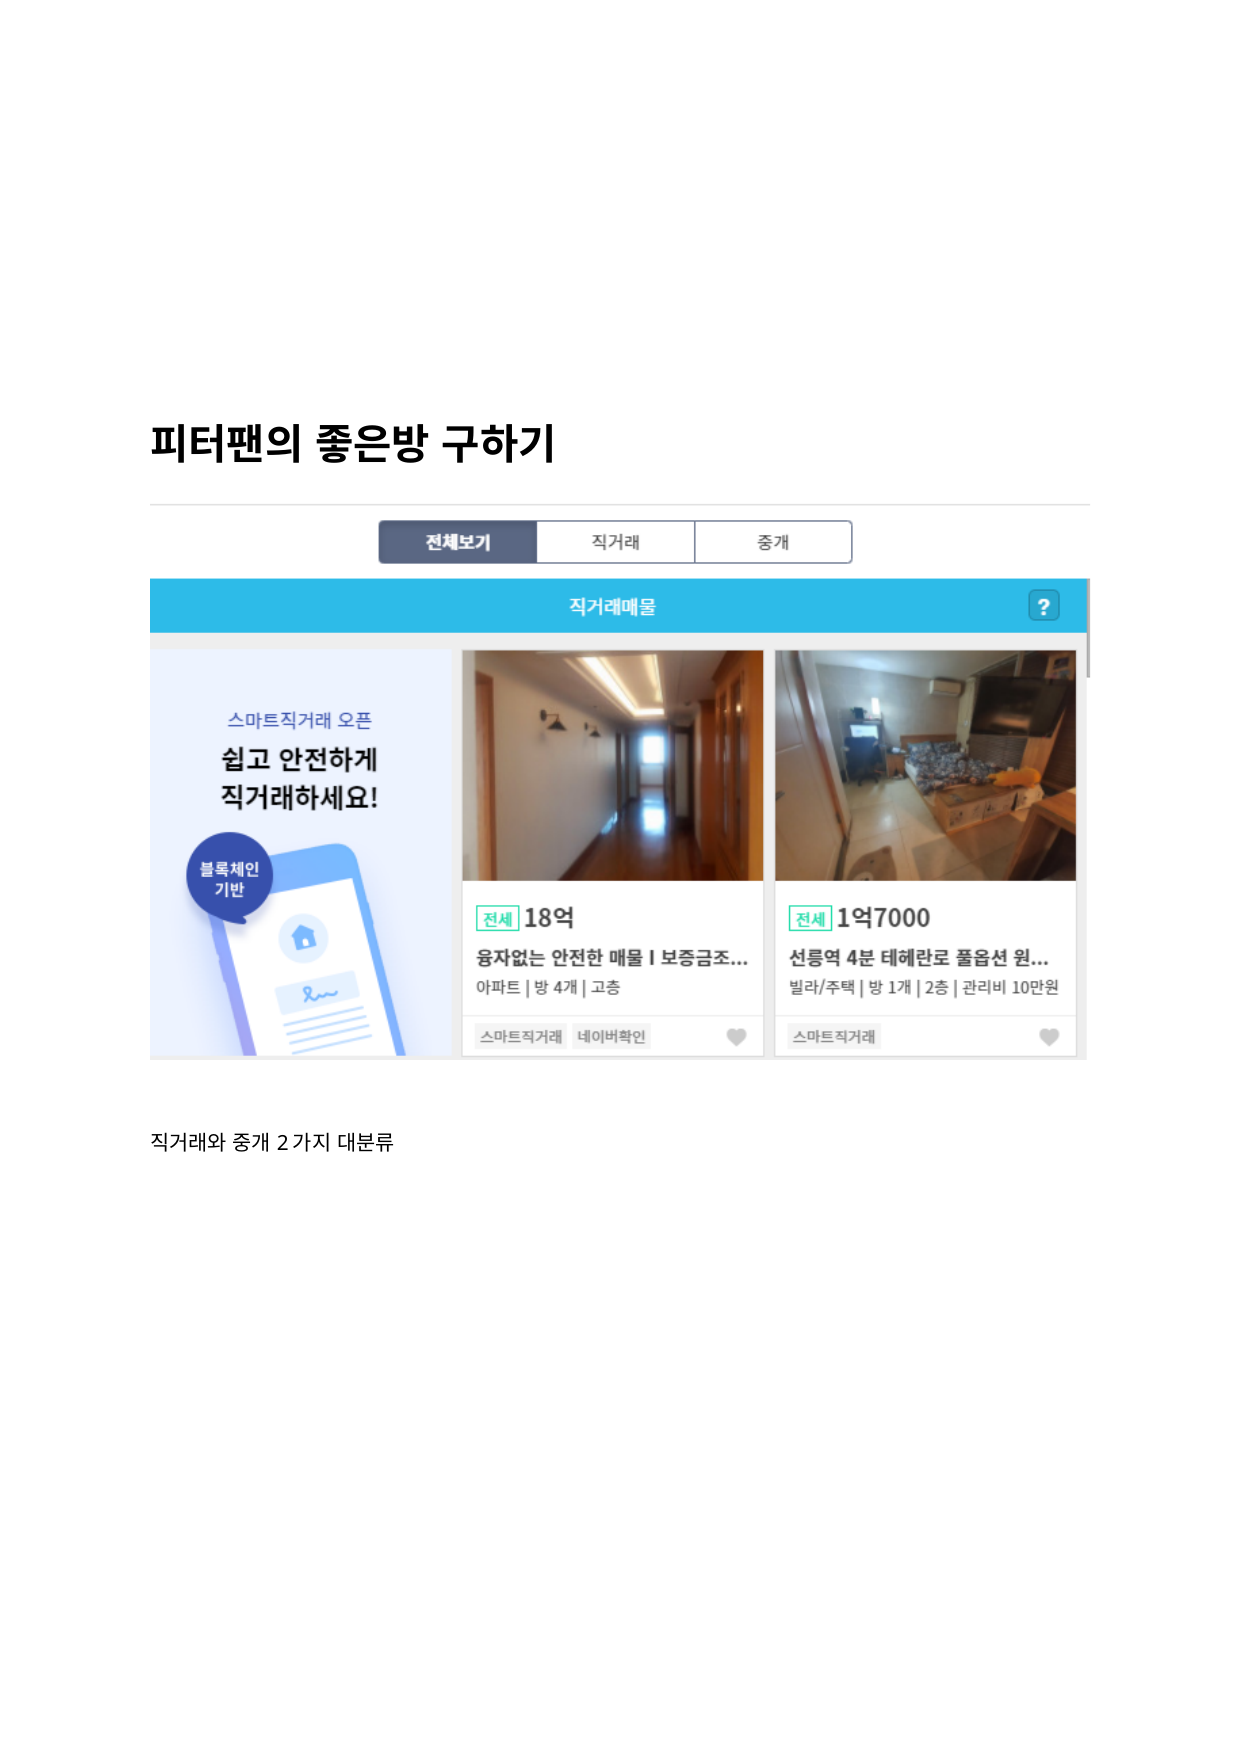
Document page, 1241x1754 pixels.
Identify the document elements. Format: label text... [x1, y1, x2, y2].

picture [150, 492, 1091, 1060]
text 직거래와 중개 2가지 대분류 [150, 1126, 1090, 1156]
text 피터팬의 좋은방 구하기 [150, 411, 1090, 471]
